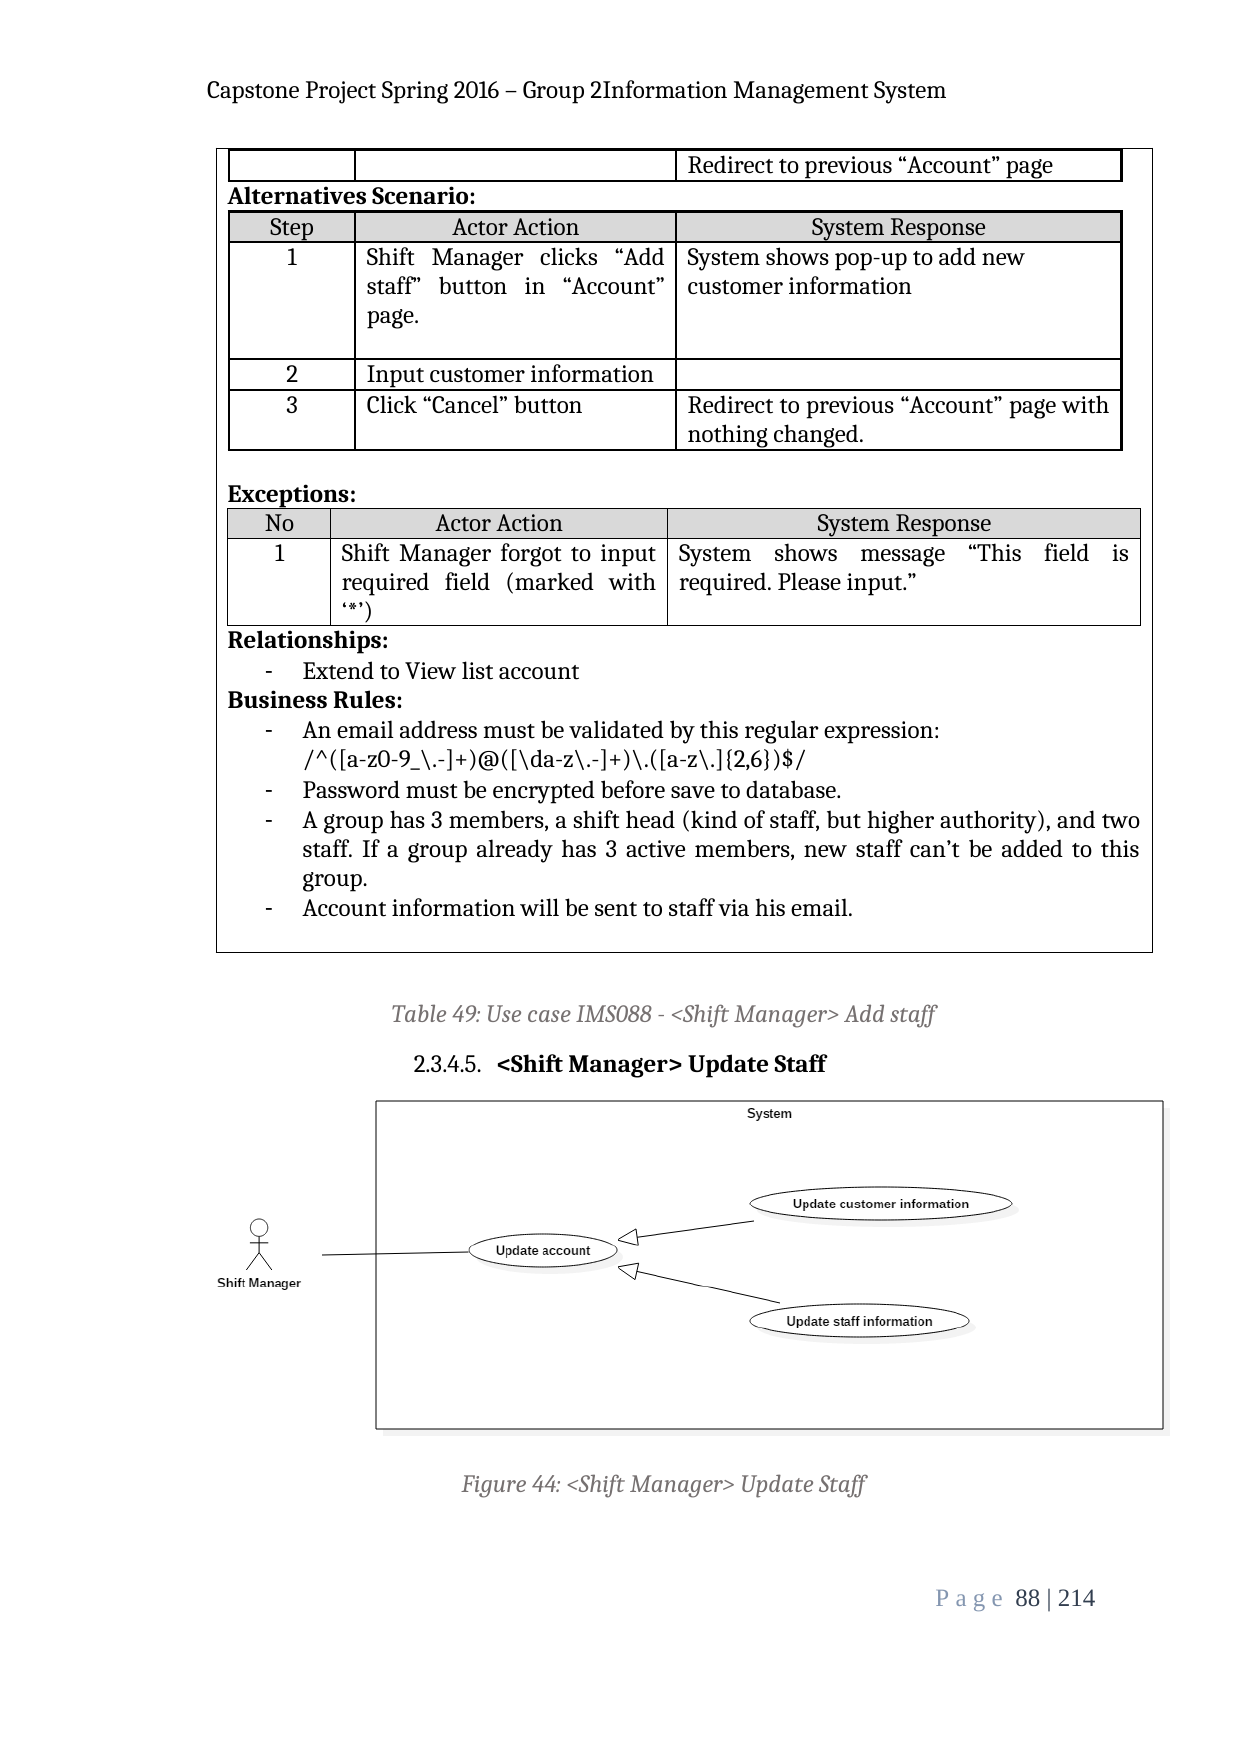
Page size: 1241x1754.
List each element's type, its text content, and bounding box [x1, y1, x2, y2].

picture [206, 1082, 1182, 1451]
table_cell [217, 149, 1152, 952]
subtitle <Shift Manager> Update Staff [413, 1050, 1122, 1079]
